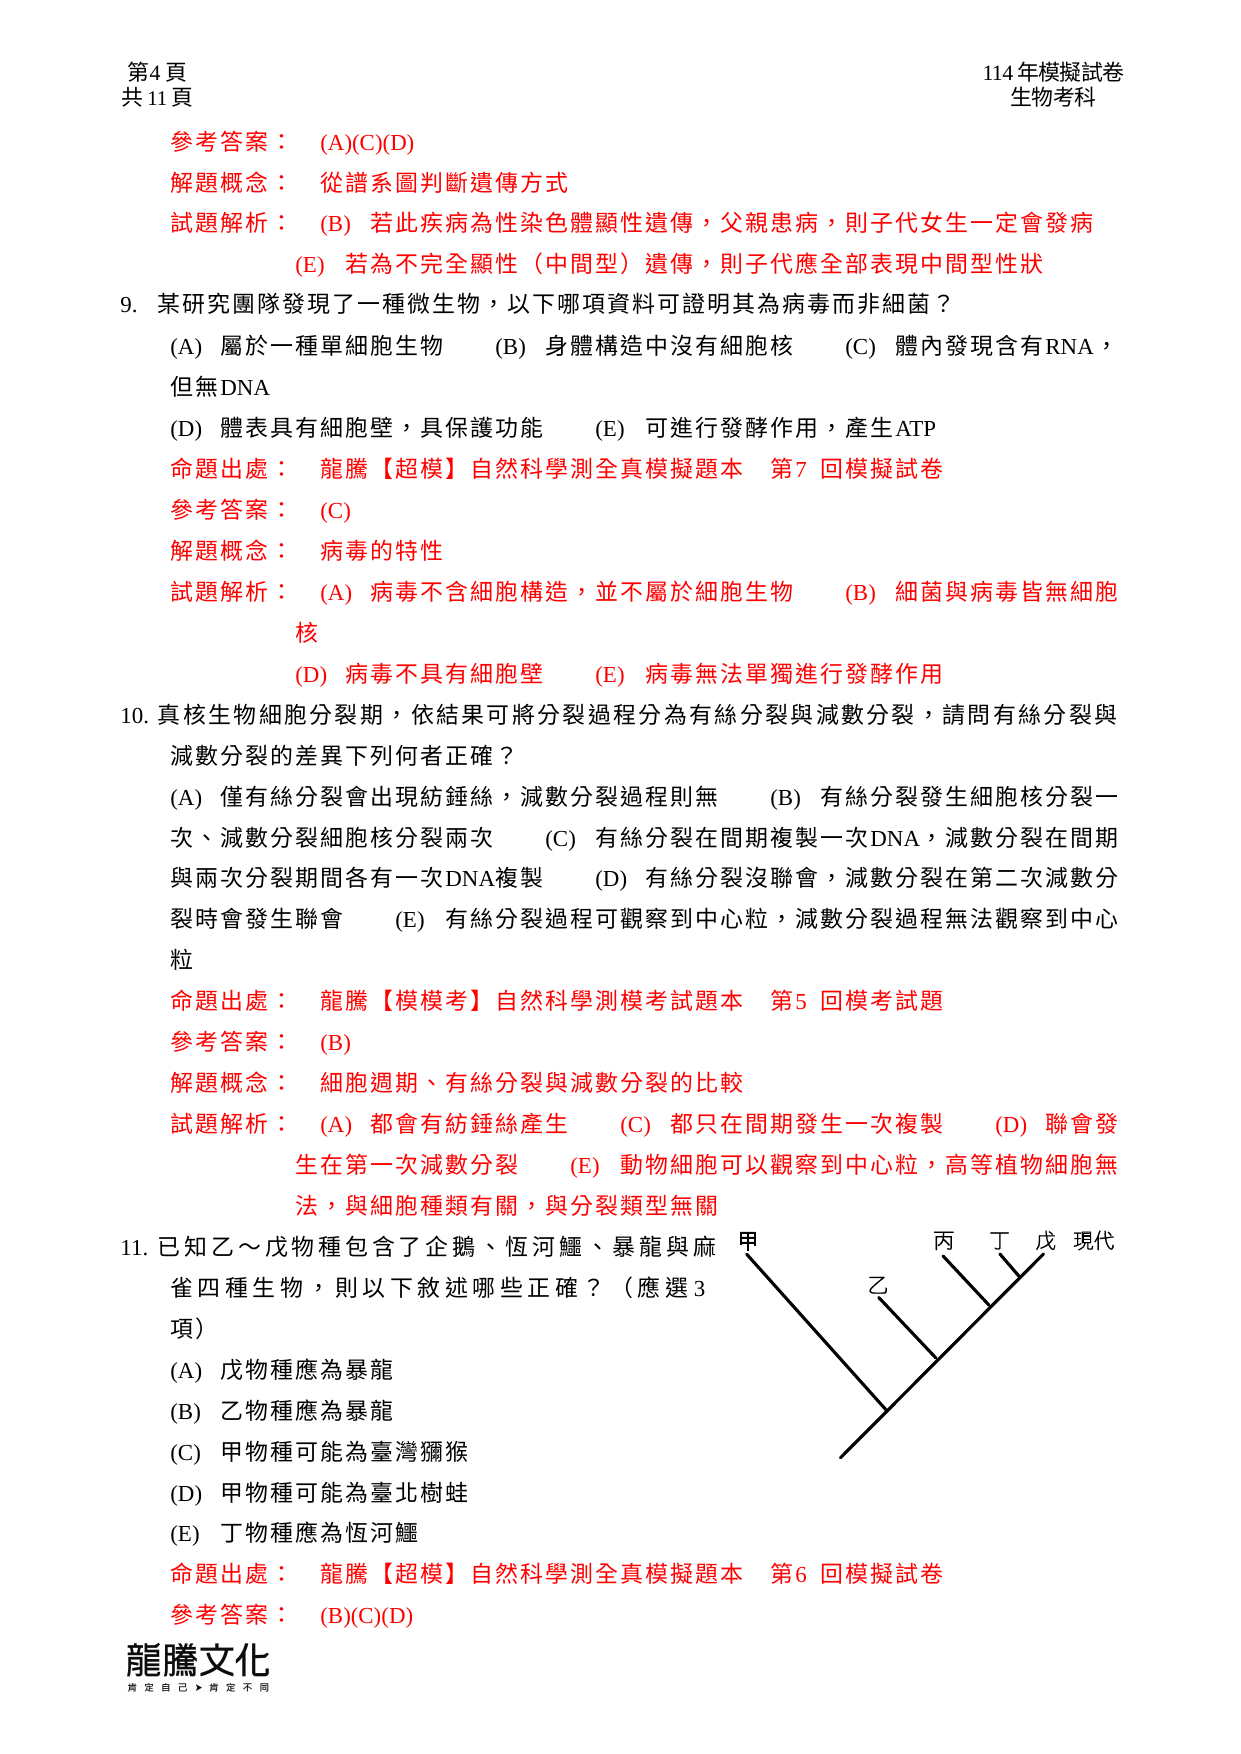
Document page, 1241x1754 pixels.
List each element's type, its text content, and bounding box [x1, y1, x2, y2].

text 參考答案： (A)(C)(D) [158, 119, 1120, 161]
text 參考答案： (B)(C)(D) [158, 1593, 1120, 1634]
text 10. 真核生物細胞分裂期，依結果可將分裂過程分為有絲分裂與減數分裂，請問有絲分裂與減數分裂的差異下列何者正確？ (A)僅有絲分裂會出現紡錘絲，減數分裂過程則無 (B)有絲分裂發生細胞核分裂一次、減數分裂細胞核分裂兩次 (C)有絲分裂在間期複製一次DNA，減數分裂在間期與兩次分裂期間各有一次DNA複製 (D)有絲分裂沒聯會，減數分裂在第二次減數分裂時會發生聯會 (E)有絲分裂過程可觀察到中心粒，減數分裂過程無法觀察到中心粒 [120, 693, 1120, 979]
text 9. 某研究團隊發現了一種微生物，以下哪項資料可證明其為病毒而非細菌？ (A)屬於一種單細胞生物 (B)身體構造中沒有細胞核 (C)體內發現含有RNA，但無DNA (D)體表具有細胞壁，具保護功能 (E)可進行發酵作用，產生ATP [120, 283, 1120, 447]
text 解題概念： 病毒的特性 [158, 529, 1120, 570]
text 命題出處： 龍騰【超模】自然科學測全真模擬題本 第7回模擬試卷 [158, 447, 1120, 488]
text 命題出處： 龍騰【超模】自然科學測全真模擬題本 第6回模擬試卷 [158, 1552, 1120, 1593]
text 11. 已知乙～戊物種包含了企鵝、恆河鱷、暴龍與麻雀四種生物，則以下敘述哪些正確？（應選3項） (A)戊物種應為暴龍 (B)乙物種應為暴龍 (C)甲物種可能為臺灣獼猴 (D)甲物種可能為臺北樹蛙 (E)丁物種應為恆河鱷 [120, 1225, 1120, 1552]
text 試題解析： (B)若此疾病為性染色體顯性遺傳，父親患病，則子代女生一定會發病 (E)若為不完全顯性（中間型）遺傳，則子代應全部表現中間型性狀 [158, 201, 1120, 283]
text 試題解析： (A)都會有紡錘絲產生 (C)都只在間期發生一次複製 (D)聯會發生在第一次減數分裂 (E)動物細胞可以觀察到中心粒，高等植物細胞無法，與細胞種類有關，與分裂類型無關 [158, 1102, 1120, 1225]
text 試題解析： (A)病毒不含細胞構造，並不屬於細胞生物 (B)細菌與病毒皆無細胞核 (D)病毒不具有細胞壁 (E)病毒無法單獨進行發酵作用 [158, 570, 1120, 693]
picture [118, 1641, 274, 1695]
text 解題概念： 從譜系圖判斷遺傳方式 [158, 161, 1120, 201]
text 命題出處： 龍騰【模模考】自然科學測模考試題本 第5回模考試題 [158, 979, 1120, 1020]
text 參考答案： (B) [158, 1020, 1120, 1061]
text 解題概念： 細胞週期、有絲分裂與減數分裂的比較 [158, 1061, 1120, 1102]
text 參考答案： (C) [158, 488, 1120, 529]
